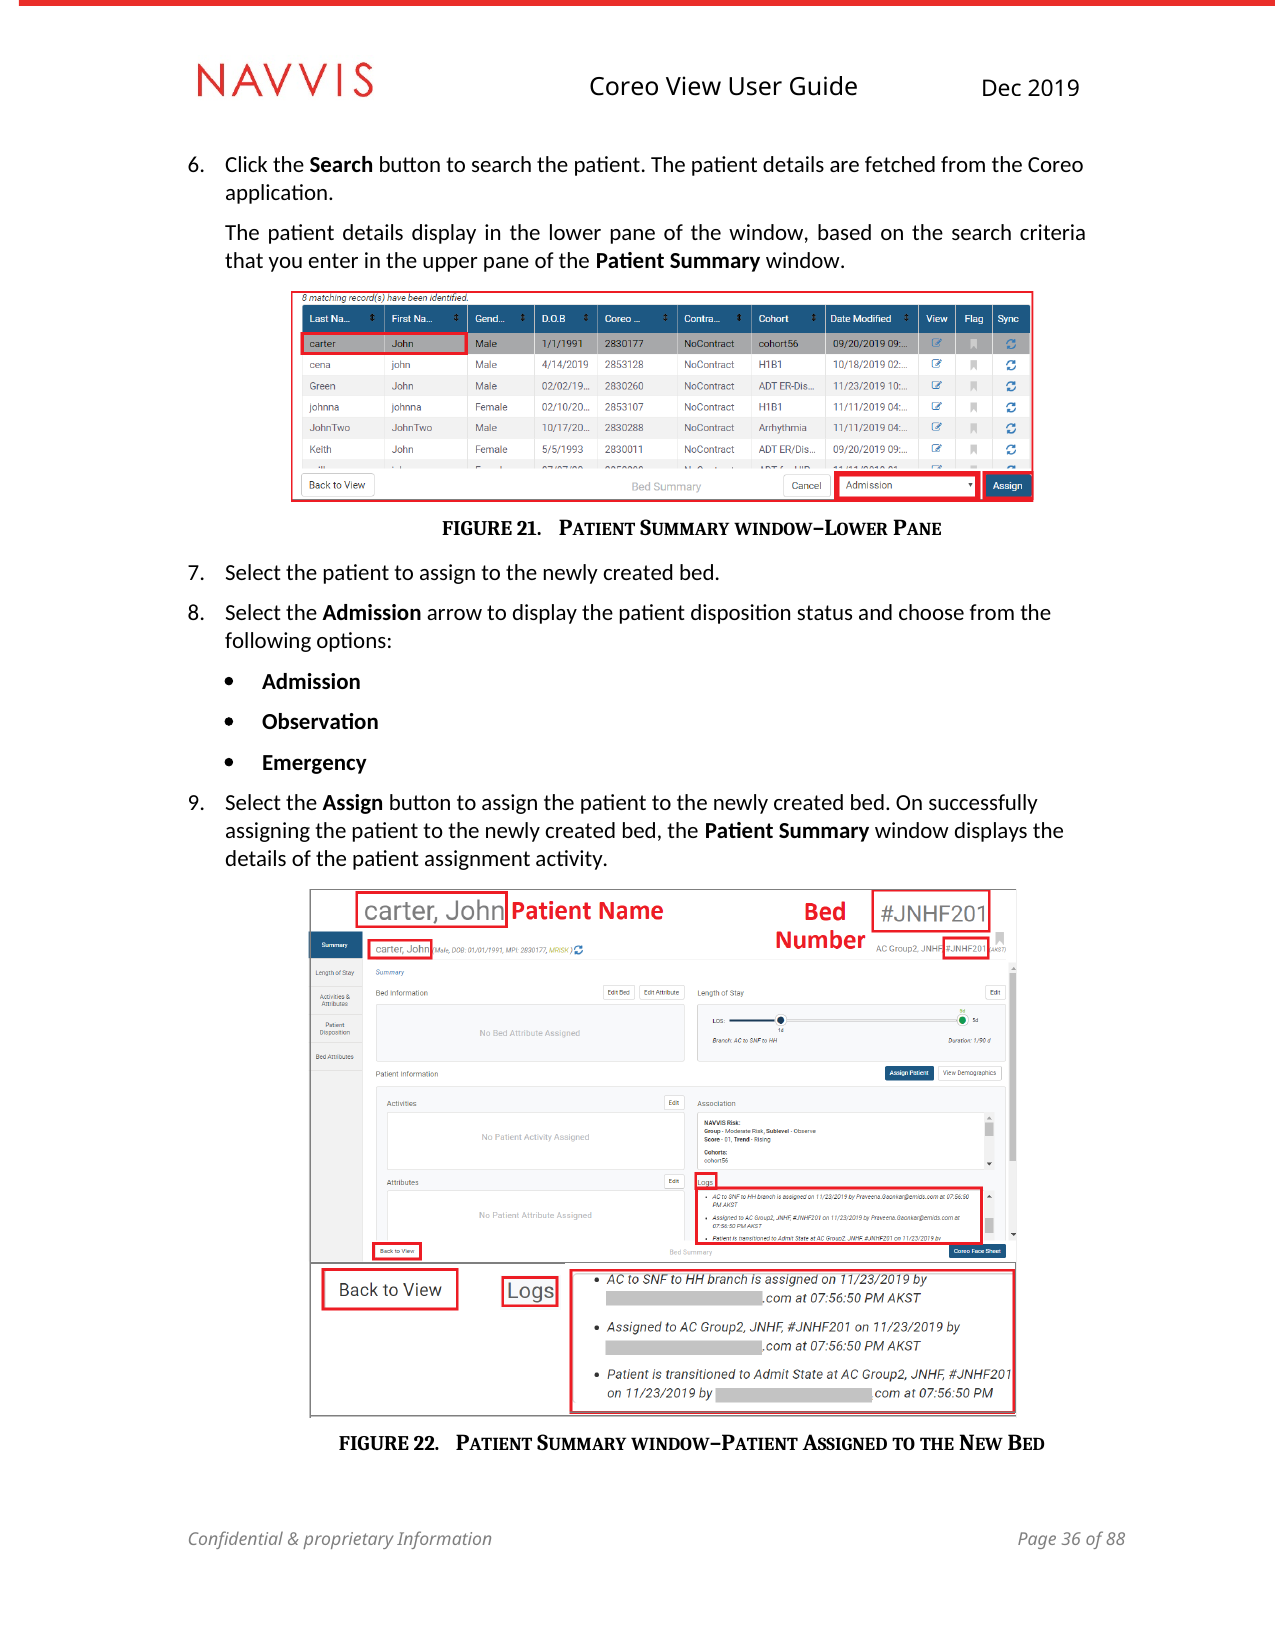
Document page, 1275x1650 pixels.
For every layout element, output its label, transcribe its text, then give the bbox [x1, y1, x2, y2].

list Emergency [225, 748, 1087, 776]
picture [291, 291, 1034, 503]
list Click the Search button to search the patient. The patient details are fetched from the Coreo application. [187, 150, 1087, 206]
list Observation [225, 707, 1087, 735]
text Patient Summary window–Patient Assigned to the New Bed [296, 1430, 1087, 1456]
list Select the patient to assign to the newly created bed. [187, 558, 1087, 586]
text Patient Summary window–Lower Pane [296, 515, 1087, 541]
list Admission [225, 667, 1087, 695]
list Select the Assign button to assign the patient to the newly created bed. On successfully assigning the patient to the newly created bed, the Patient Summary window displays the details of the patient assignment activity. [187, 788, 1087, 872]
list Select the Admission arrow to display the patient disposition status and choose from the following options: [187, 598, 1087, 654]
picture [187, 55, 383, 104]
picture [308, 889, 1017, 1418]
text The patient details display in the lower pane of the window, based on the search criteria that you enter in the upper pane of the Patient Summary window. [225, 218, 1087, 274]
